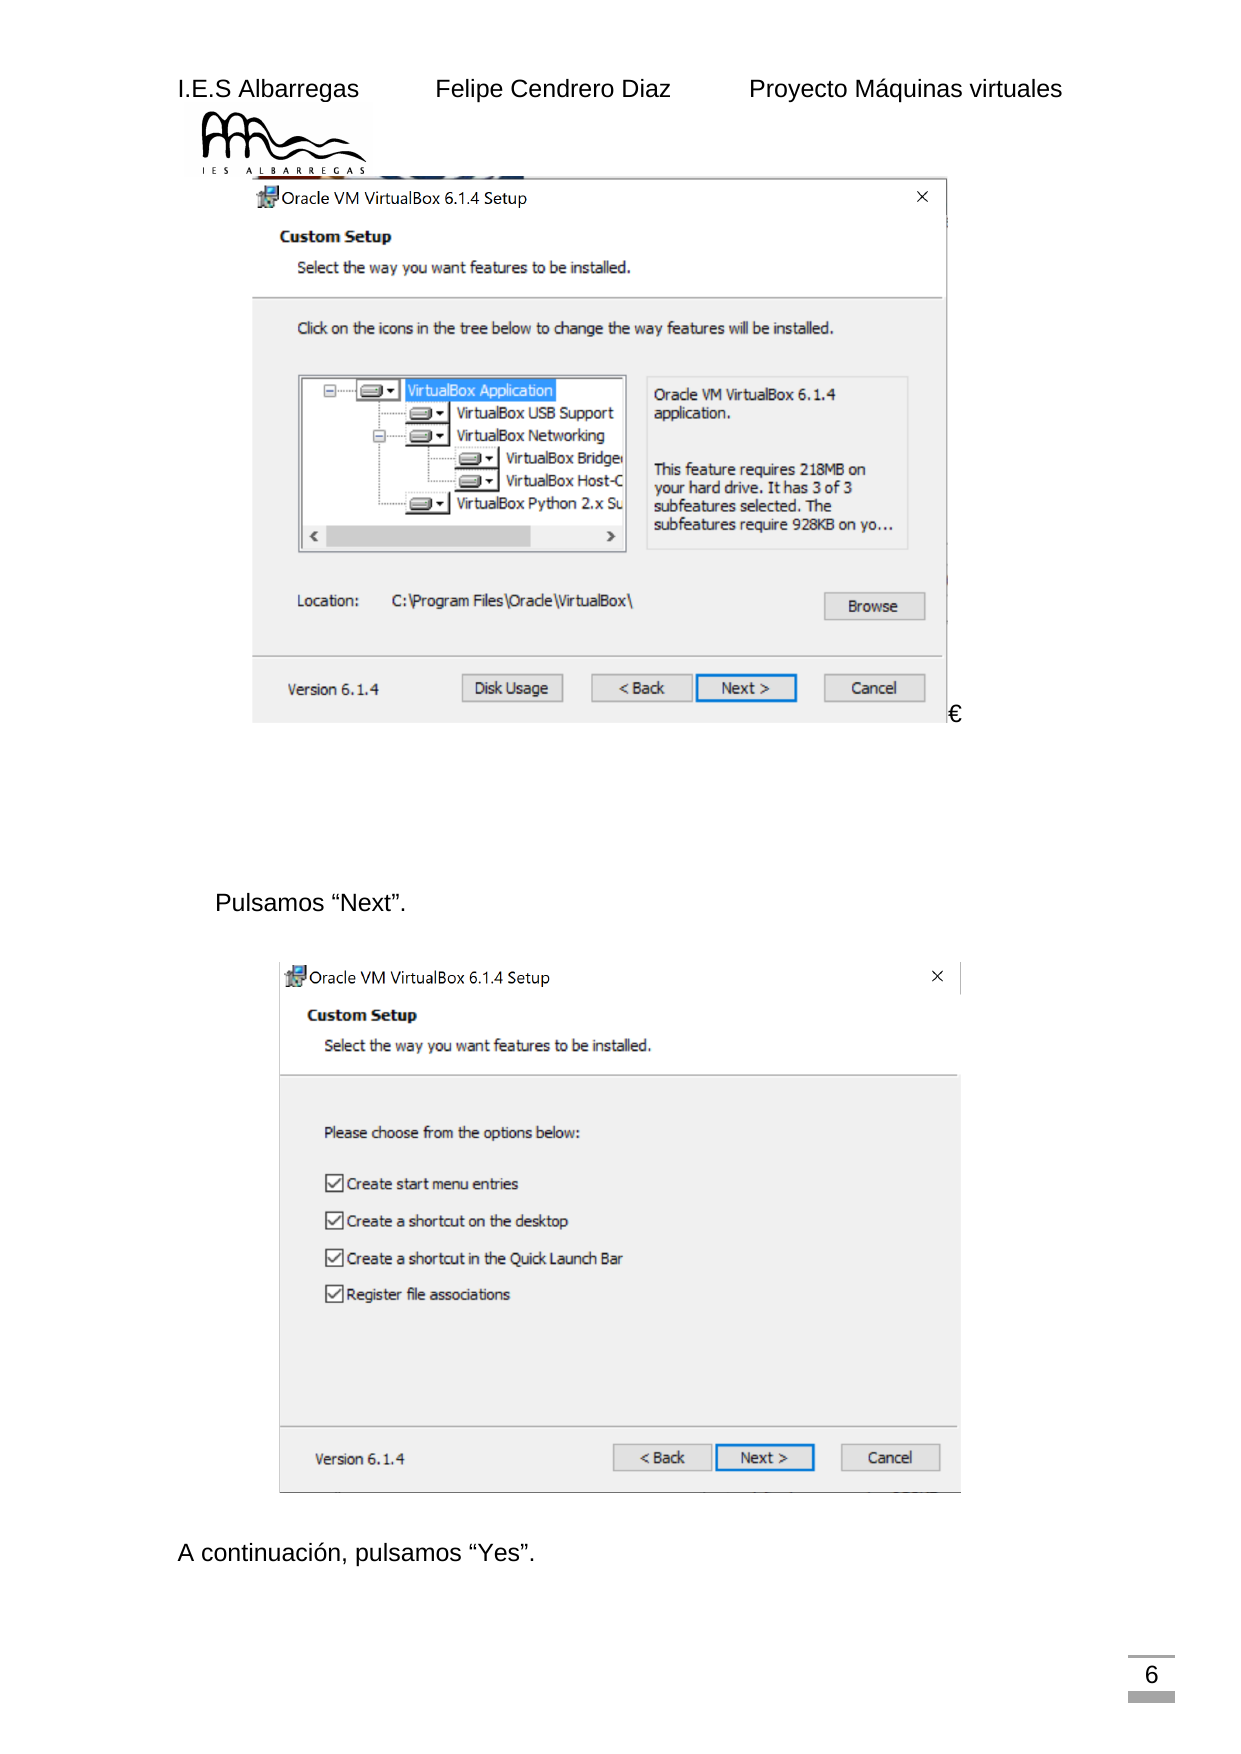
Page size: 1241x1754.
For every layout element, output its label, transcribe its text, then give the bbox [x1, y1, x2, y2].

picture [184, 102, 948, 723]
picture [279, 962, 961, 1493]
text A continuación, pulsamos “Yes”. [177, 1538, 1063, 1567]
text Pulsamos “Next”. [215, 888, 1063, 917]
